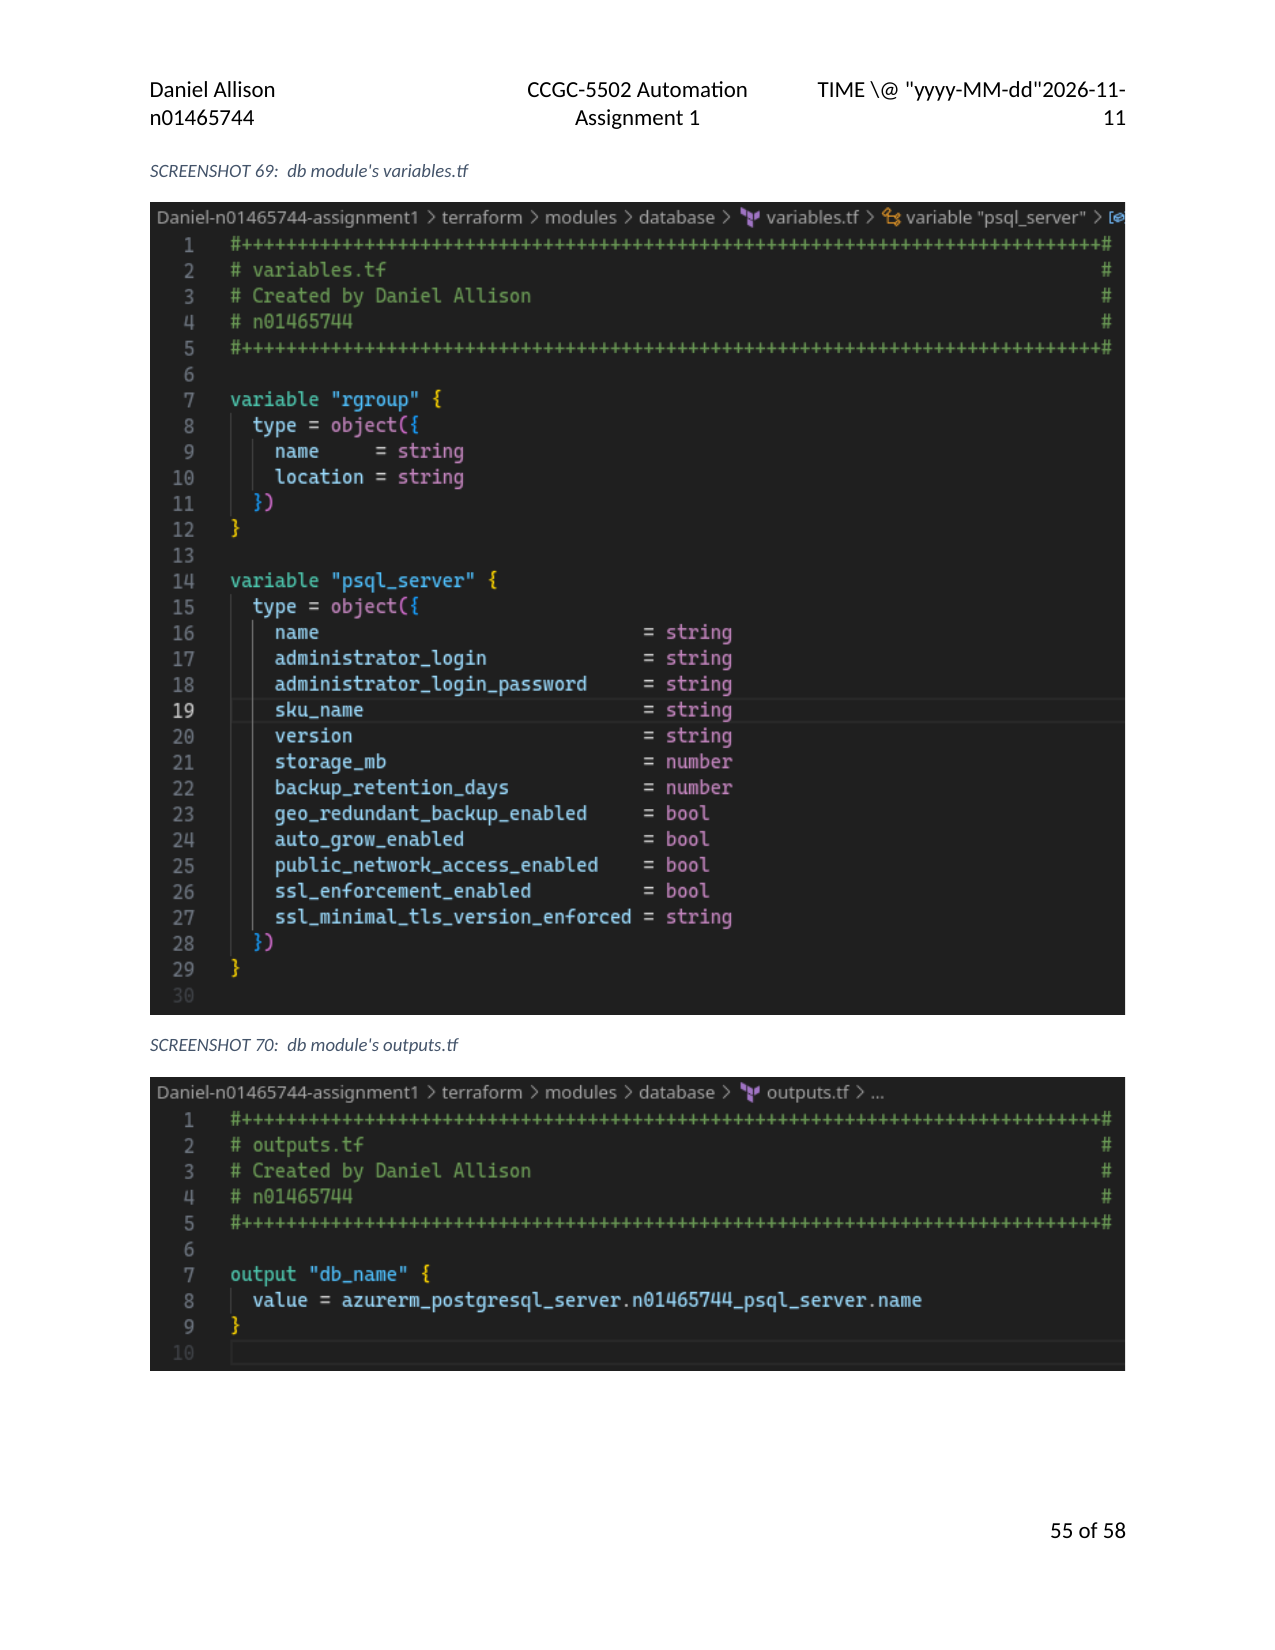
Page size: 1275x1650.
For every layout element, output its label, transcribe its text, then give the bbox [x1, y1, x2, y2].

picture [150, 202, 1125, 1015]
text SCREENSHOT 70: db module's outputs.tf [150, 1033, 1125, 1056]
text SCREENSHOT 69: db module's variables.tf [150, 159, 1125, 182]
picture [150, 1077, 1125, 1371]
